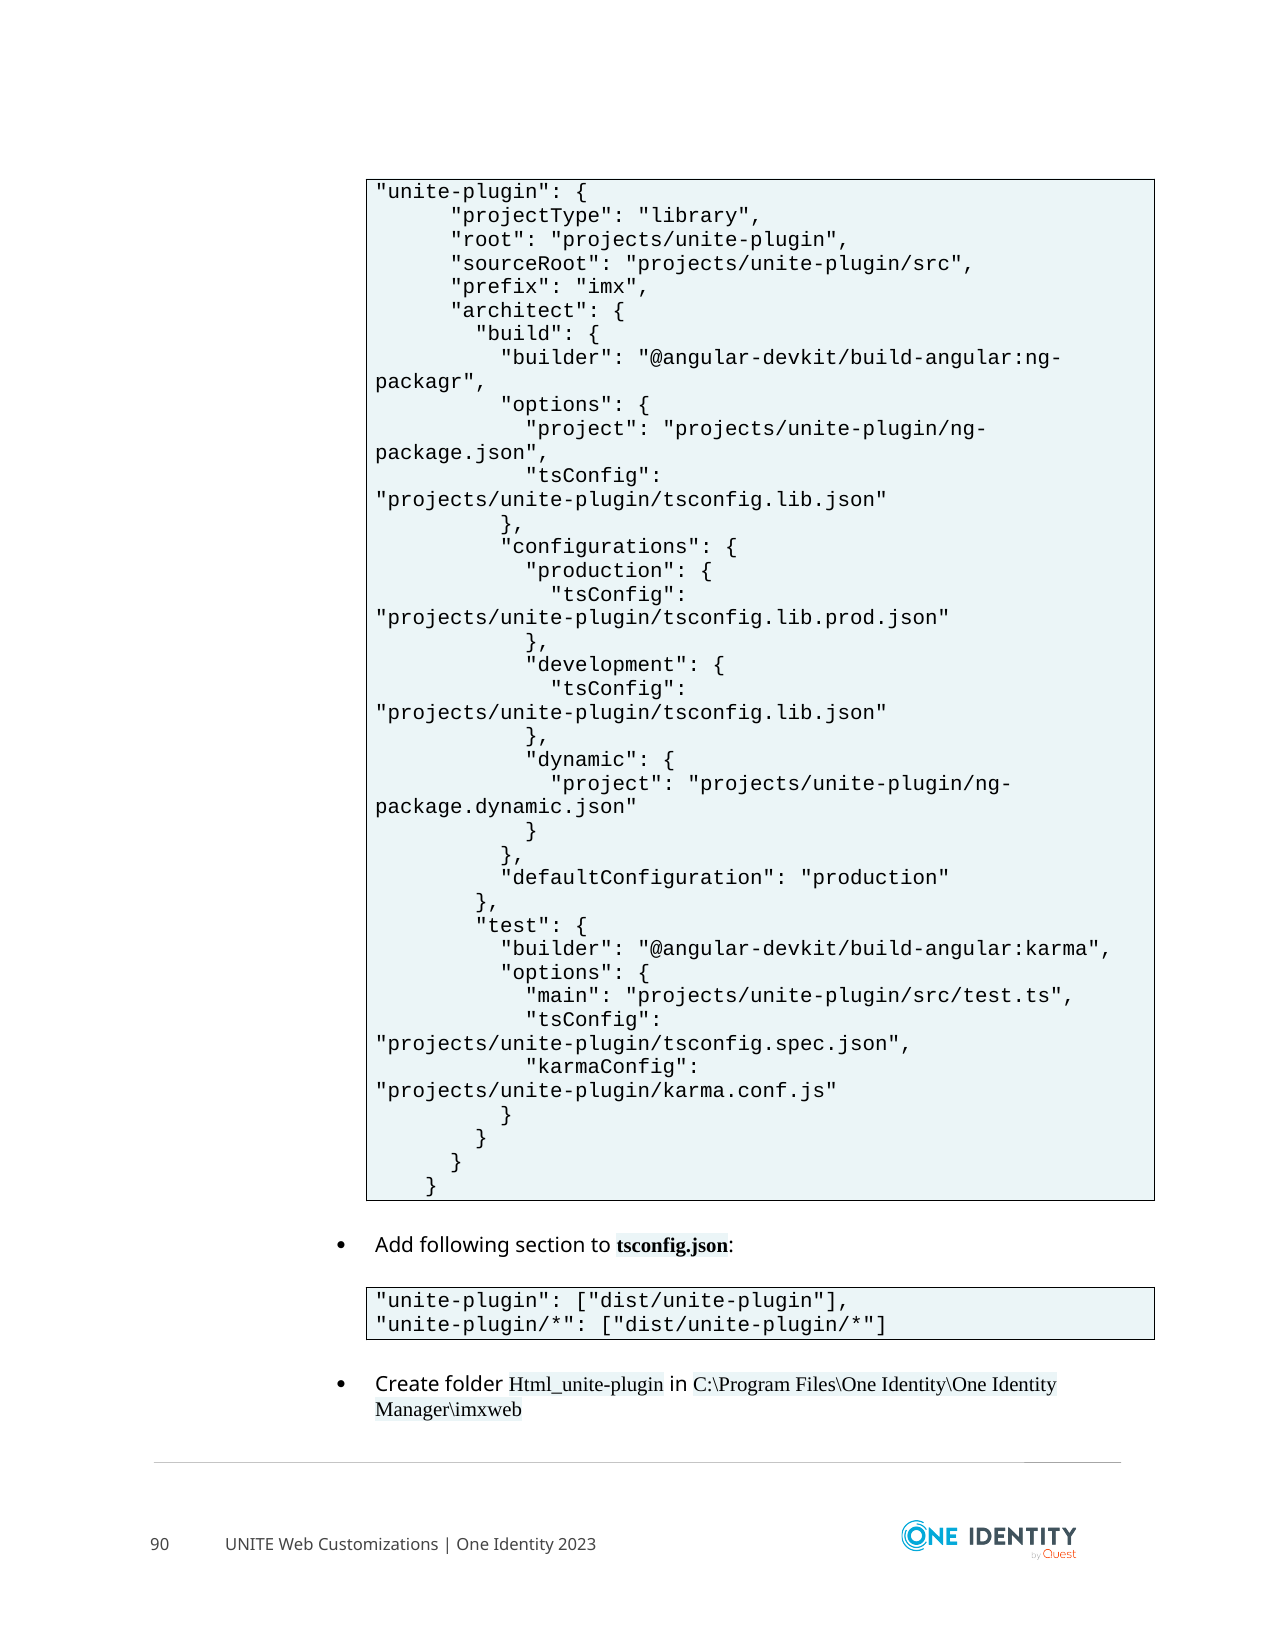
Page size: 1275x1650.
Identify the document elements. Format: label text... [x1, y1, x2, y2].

text "tsConfig": "projects/unite-plugin/tsconfig.spec.json", [367, 1006, 1154, 1053]
text } [367, 1148, 1154, 1172]
list Add following section to tsconfig.json: [337, 1230, 1125, 1258]
picture [901, 1520, 910, 1529]
picture [905, 1522, 918, 1531]
text } [367, 1124, 1154, 1148]
text "project": "projects/unite-plugin/ng-package.json", [367, 415, 1154, 462]
text "prefix": "imx", [367, 273, 1154, 297]
text "builder": "@angular-devkit/build-angular:karma", [367, 935, 1154, 959]
text "development": { [367, 651, 1154, 675]
text } [367, 1101, 1154, 1124]
text "sourceRoot": "projects/unite-plugin/src", [367, 249, 1154, 273]
text "main": "projects/unite-plugin/src/test.ts", [367, 982, 1154, 1006]
text "tsConfig": "projects/unite-plugin/tsconfig.lib.json" [367, 462, 1154, 509]
text "root": "projects/unite-plugin", [367, 226, 1154, 249]
text "defaultConfiguration": "production" [367, 864, 1154, 888]
text "test": { [367, 911, 1154, 935]
text "unite-plugin": { [367, 180, 1154, 202]
text "tsConfig": "projects/unite-plugin/tsconfig.lib.prod.json" [367, 580, 1154, 628]
text "unite-plugin": ["dist/unite-plugin"], [367, 1288, 1154, 1310]
text "build": { [367, 320, 1154, 344]
list Create folder Html_unite-plugin in C:\Program Files\One Identity\One Identity Manager\imxweb [337, 1369, 1125, 1421]
text "tsConfig": "projects/unite-plugin/tsconfig.lib.json" [367, 675, 1154, 722]
text "unite-plugin/*": ["dist/unite-plugin/*"] [367, 1310, 1154, 1339]
text "options": { [367, 959, 1154, 982]
text }, [367, 628, 1154, 651]
text "options": { [367, 391, 1154, 415]
text "project": "projects/unite-plugin/ng-package.dynamic.json" [367, 769, 1154, 817]
text "production": { [367, 557, 1154, 580]
text }, [367, 509, 1154, 533]
text }, [367, 888, 1154, 911]
text "architect": { [367, 297, 1154, 320]
picture [901, 1520, 1077, 1560]
text } [367, 1172, 1154, 1200]
text "projectType": "library", [367, 202, 1154, 226]
picture [912, 1531, 921, 1541]
text "builder": "@angular-devkit/build-angular:ng-packagr", [367, 344, 1154, 391]
text "dynamic": { [367, 746, 1154, 769]
text "karmaConfig": "projects/unite-plugin/karma.conf.js" [367, 1053, 1154, 1101]
text }, [367, 722, 1154, 746]
text "configurations": { [367, 533, 1154, 557]
text } [367, 817, 1154, 841]
text }, [367, 841, 1154, 864]
